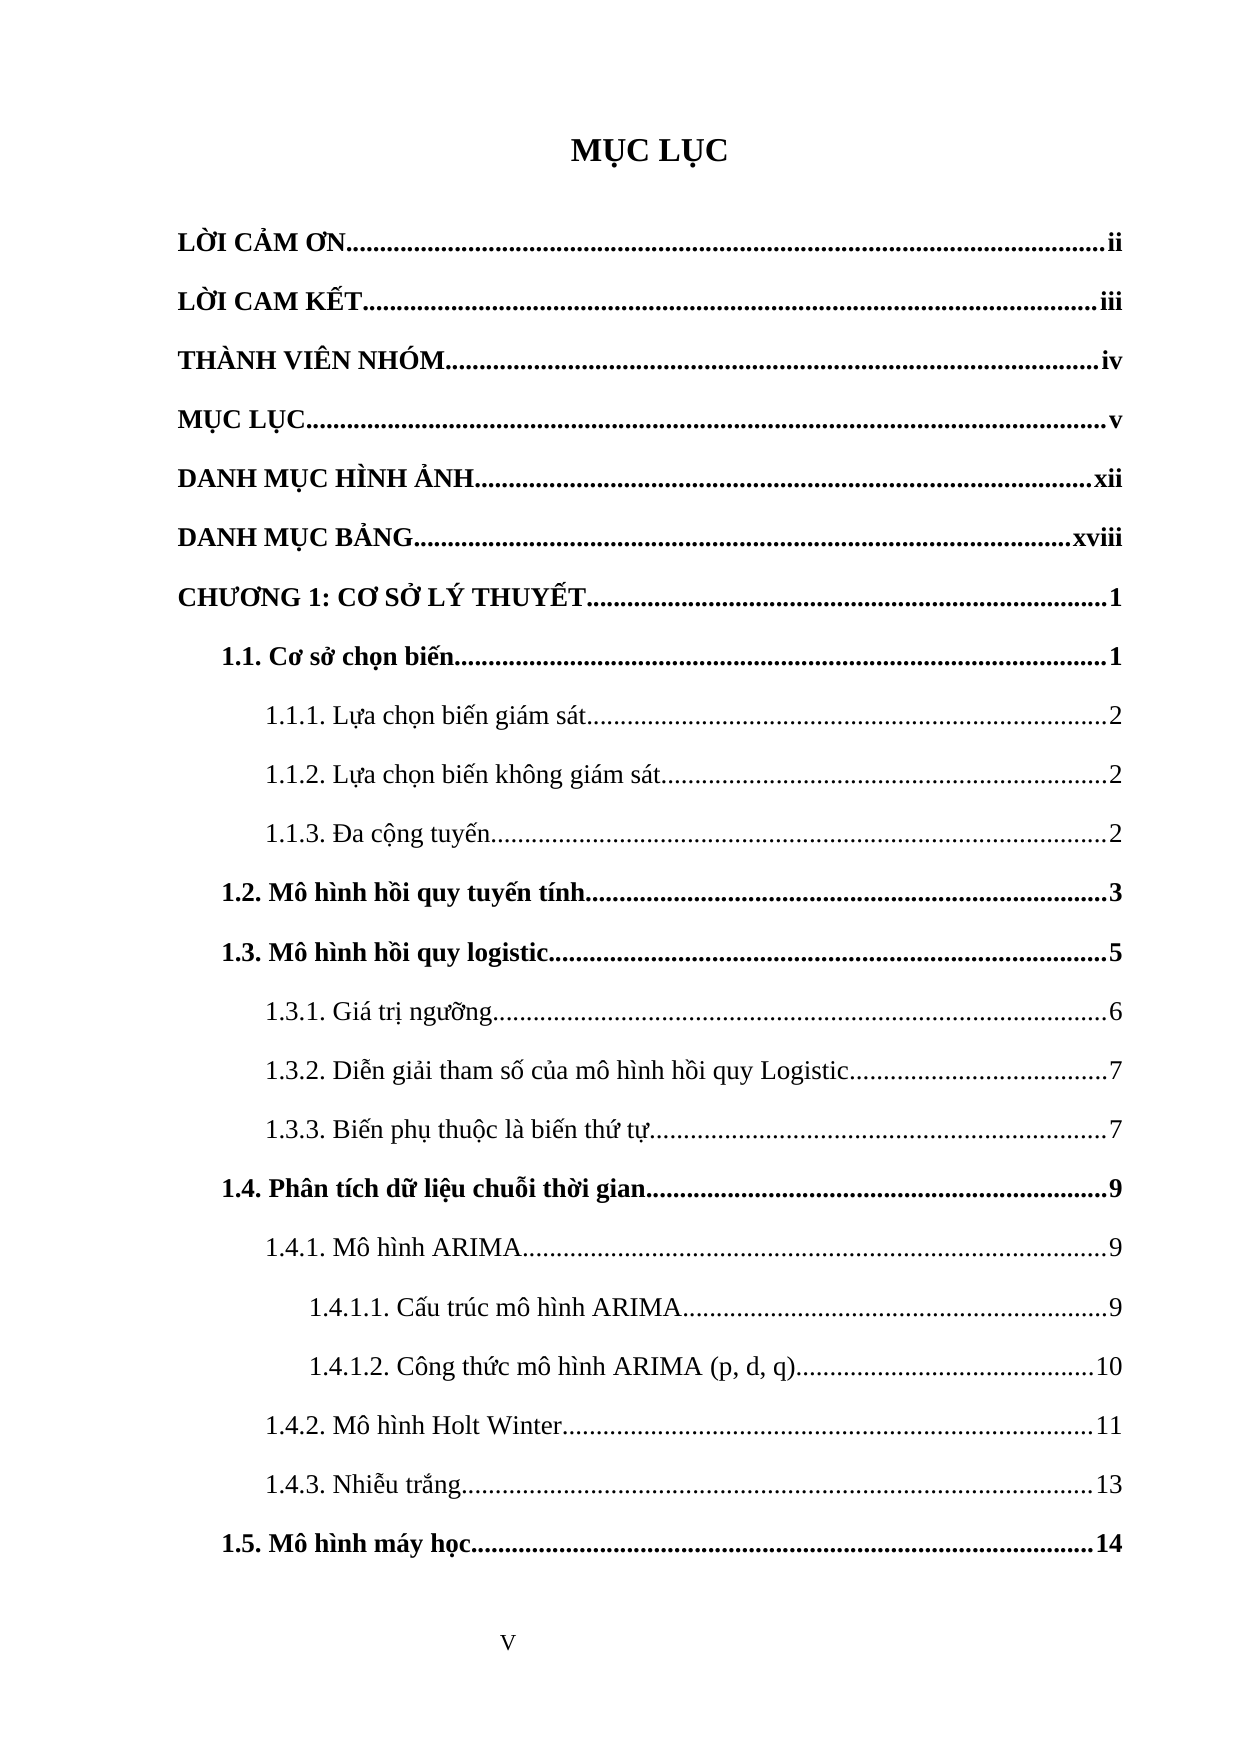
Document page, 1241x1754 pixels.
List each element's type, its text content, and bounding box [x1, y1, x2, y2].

text 1.5. Mô hình máy học 14 [221, 1527, 1122, 1558]
text DANH MỤC BẢNG xviii [177, 521, 1122, 553]
text 1.3.1. Giá trị ngưỡng 6 [265, 995, 1122, 1026]
text 1.1. Cơ sở chọn biến 1 [221, 640, 1122, 671]
text DANH MỤC HÌNH ẢNH xii [177, 462, 1122, 493]
text 1.3.2. Diễn giải tham số của mô hình hồi quy Logistic 7 [265, 1054, 1122, 1085]
text CHƯƠNG 1: CƠ SỞ LÝ THUYẾT 1 [177, 581, 1122, 612]
text 1.4.2. Mô hình Holt Winter 11 [265, 1409, 1122, 1440]
text 1.3.3. Biến phụ thuộc là biến thứ tự 7 [265, 1113, 1122, 1144]
text 1.4.1. Mô hình ARIMA 9 [265, 1231, 1122, 1263]
text 1.4.1.2. Công thức mô hình ARIMA (p, d, q) 10 [308, 1350, 1122, 1381]
text LỜI CẢM ƠN ii [177, 226, 1122, 257]
text THÀNH VIÊN NHÓM iv [177, 344, 1122, 375]
text LỜI CAM KẾT iii [177, 285, 1122, 316]
text 1.4. Phân tích dữ liệu chuỗi thời gian 9 [221, 1172, 1122, 1203]
text 1.1.3. Đa cộng tuyến 2 [265, 817, 1122, 848]
subtitle MỤC LỤC [177, 131, 1122, 169]
text 1.2. Mô hình hồi quy tuyến tính 3 [221, 876, 1122, 908]
text 1.1.1. Lựa chọn biến giám sát 2 [265, 699, 1122, 730]
text 1.1.2. Lựa chọn biến không giám sát 2 [265, 758, 1122, 789]
text 1.4.3. Nhiễu trắng 13 [265, 1468, 1122, 1499]
text 1.3. Mô hình hồi quy logistic 5 [221, 936, 1122, 967]
text MỤC LỤC v [177, 403, 1122, 434]
text 1.4.1.1. Cấu trúc mô hình ARIMA 9 [308, 1291, 1122, 1322]
